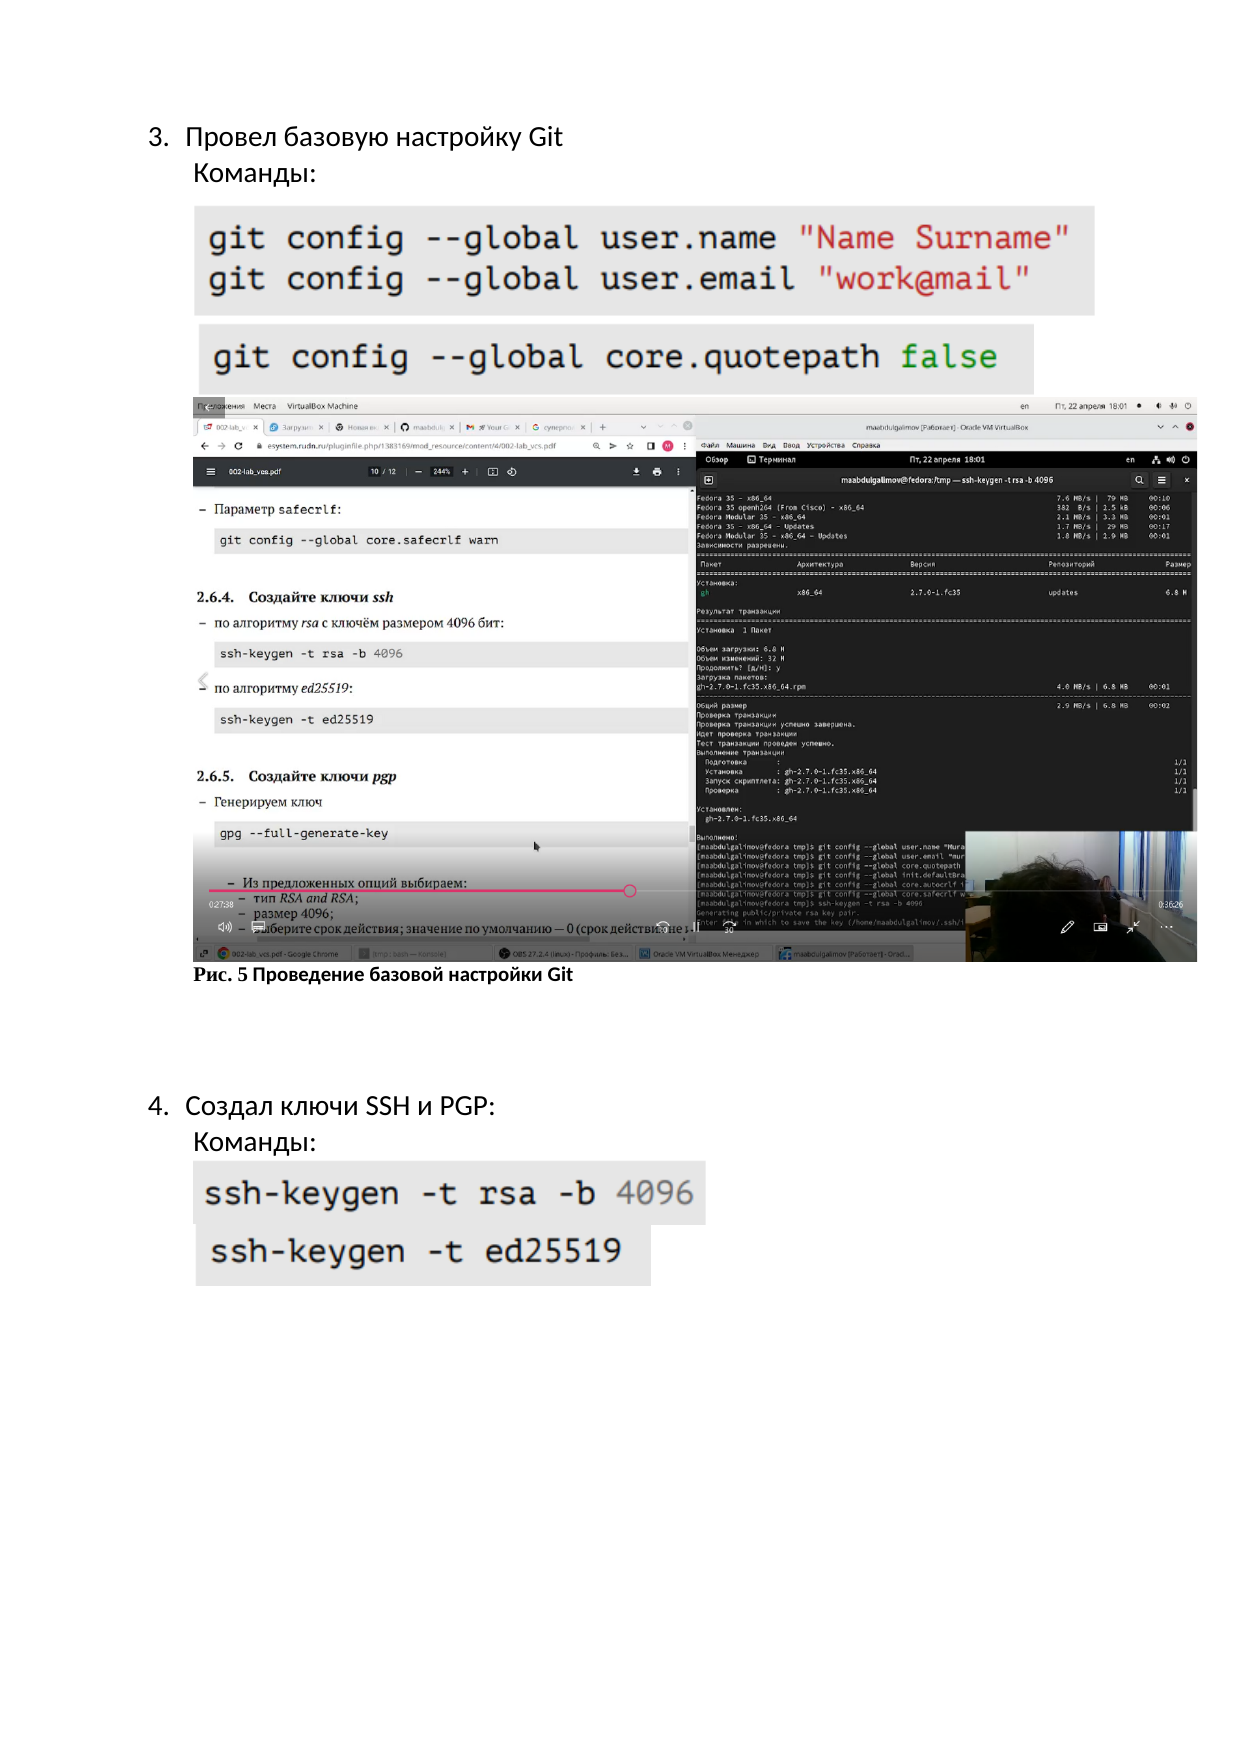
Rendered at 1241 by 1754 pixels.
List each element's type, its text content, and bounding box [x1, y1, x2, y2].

picture [193, 189, 1198, 962]
text Команды: [193, 154, 1122, 189]
text Рис. 5 Проведение базовой настройки Git [119, 962, 1122, 987]
list Провел базовую настройку Git [148, 118, 1122, 154]
picture [193, 1158, 706, 1286]
list Создал ключи SSH и PGP: [148, 1087, 1122, 1123]
text Команды: [193, 1123, 1122, 1159]
